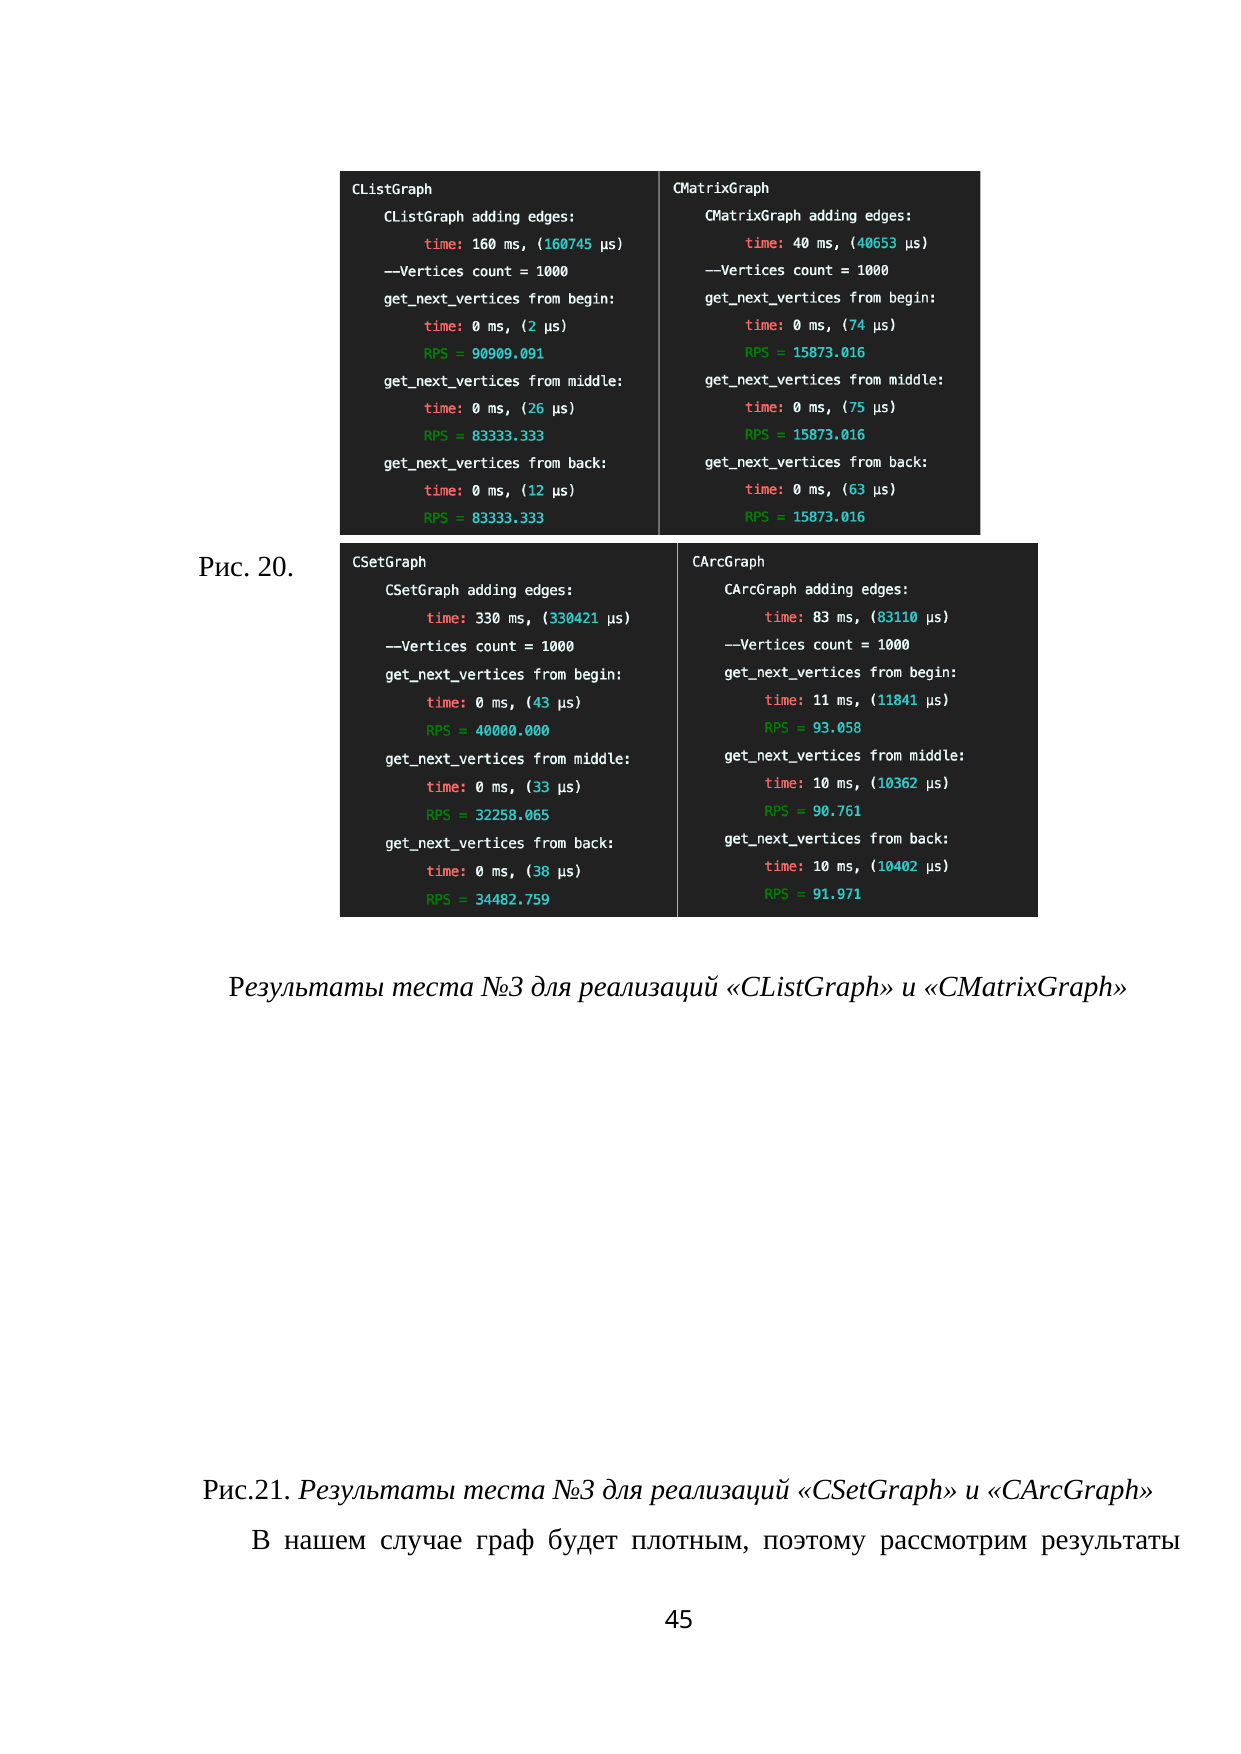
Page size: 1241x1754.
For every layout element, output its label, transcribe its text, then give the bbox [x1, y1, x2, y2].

picture [338, 543, 1038, 917]
picture [338, 171, 981, 535]
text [177, 1522, 1181, 1556]
text Рис.21. Результаты теста №3 для реализаций «CSetGraph» и «CArcGraph» [177, 1472, 1181, 1505]
